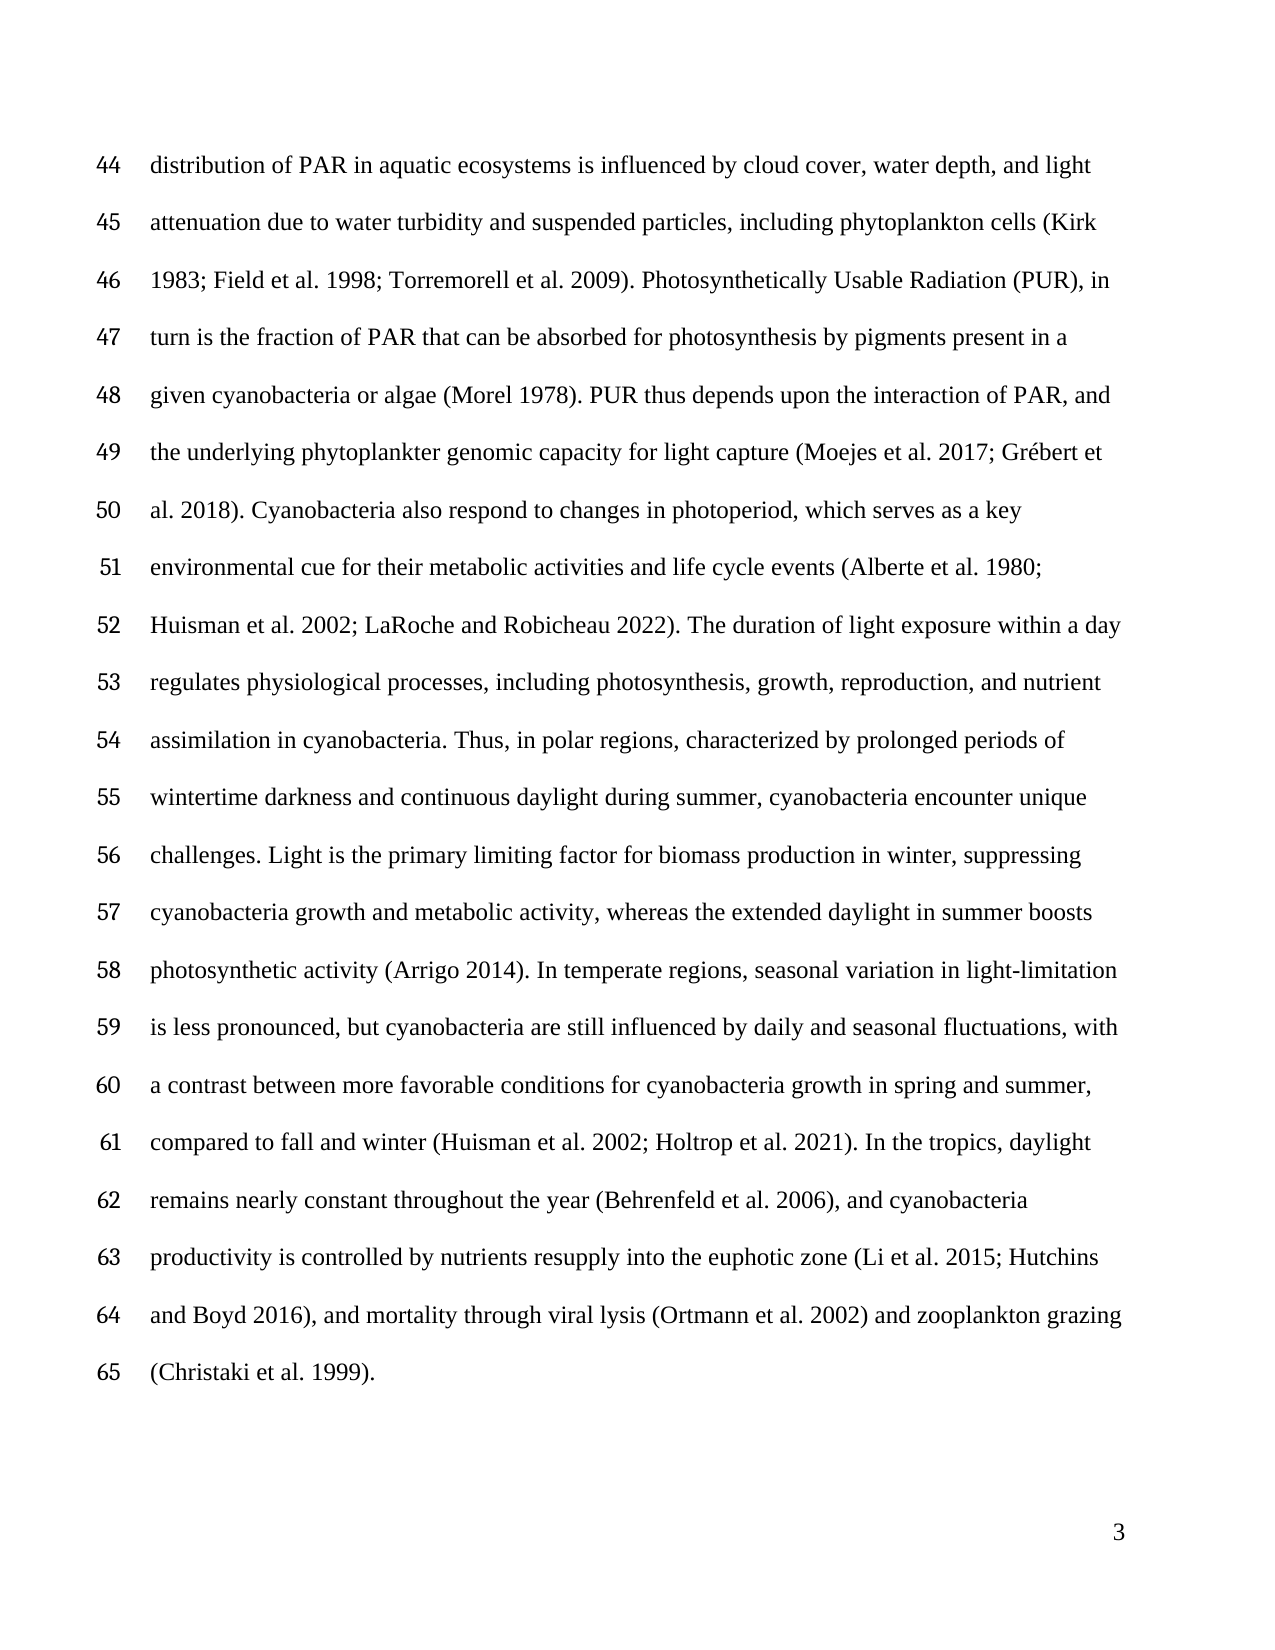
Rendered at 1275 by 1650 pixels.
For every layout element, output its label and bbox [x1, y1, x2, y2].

text [150, 150, 1125, 1386]
